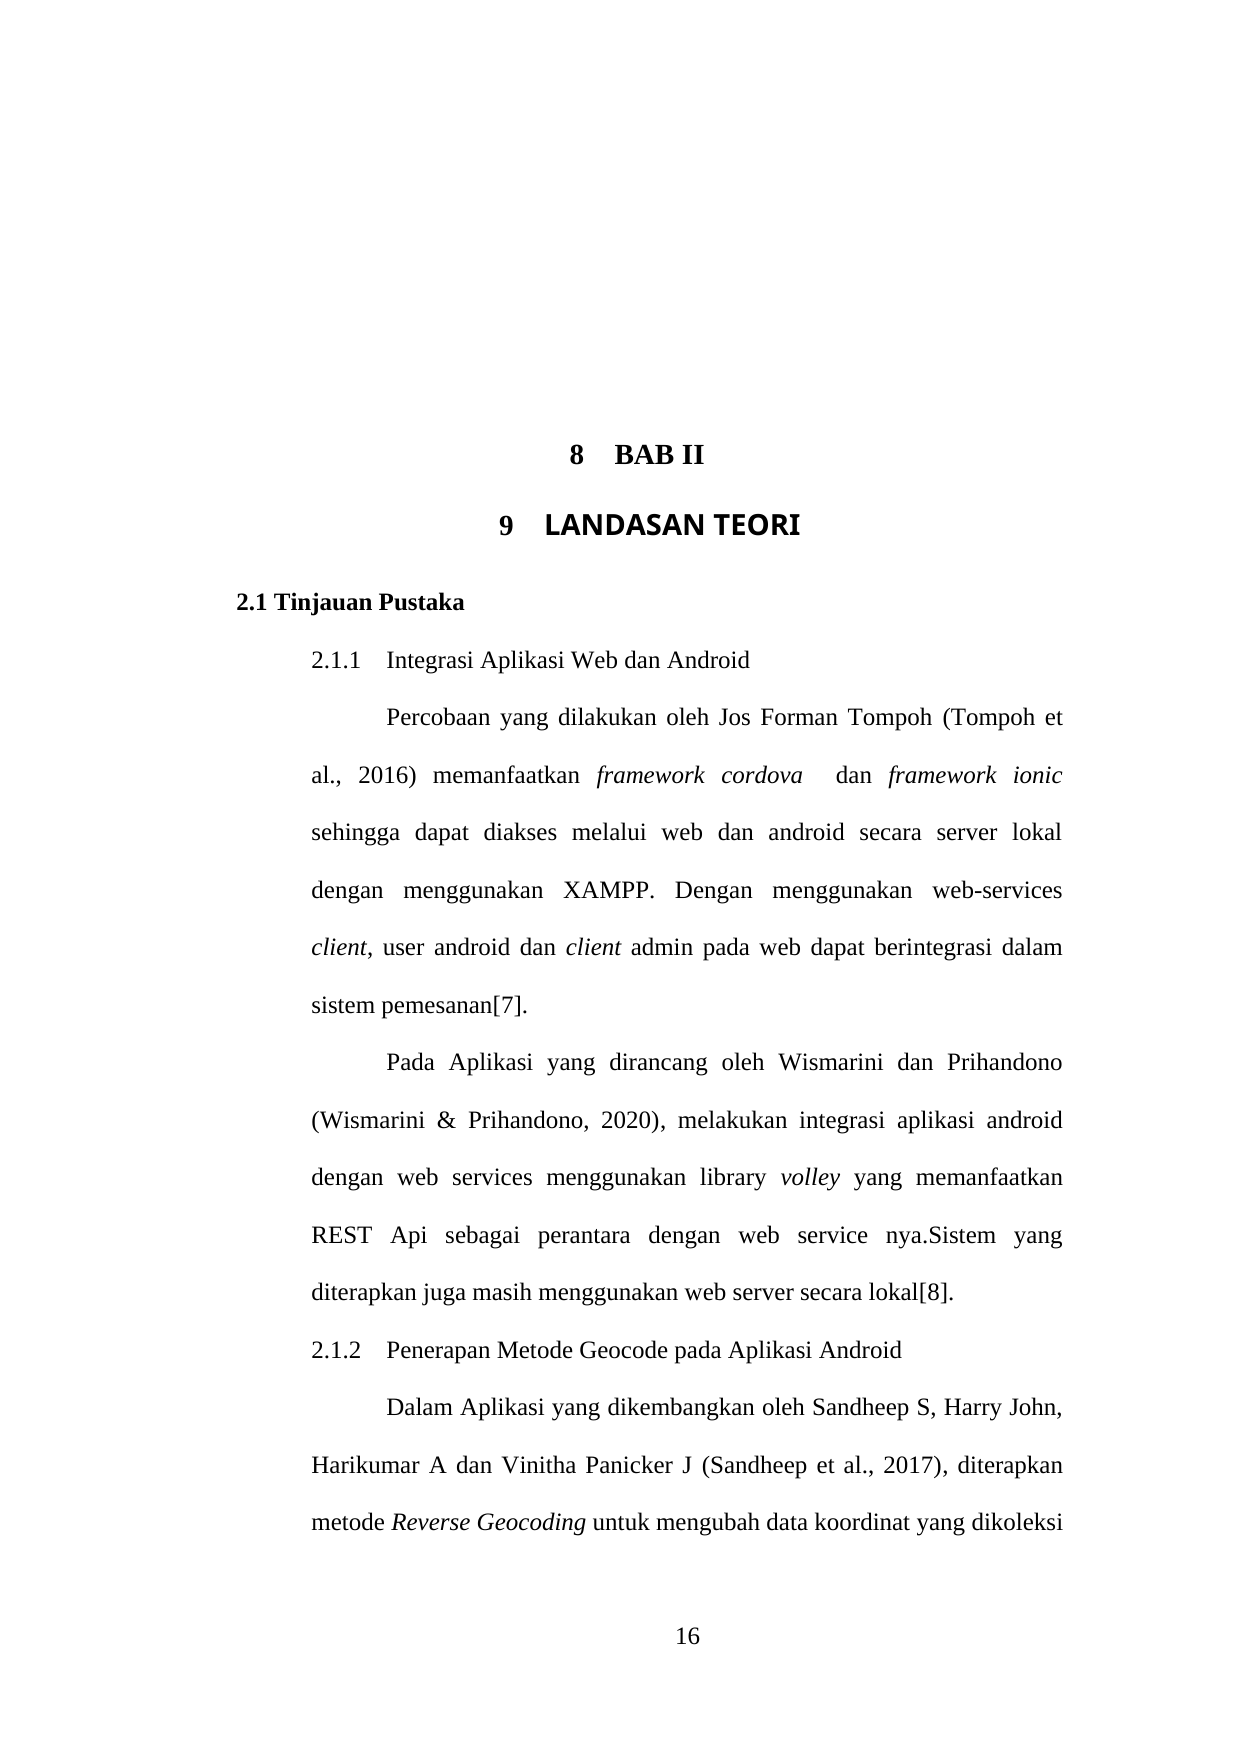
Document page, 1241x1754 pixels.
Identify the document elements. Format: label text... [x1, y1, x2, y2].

text Penerapan Metode Geocode pada Aplikasi Android [311, 1335, 1063, 1364]
text Tinjauan Pustaka [236, 587, 1063, 616]
text Integrasi Aplikasi Web dan Android [311, 645, 1063, 674]
subtitle Bab II LANDASAN TEORI [236, 437, 1063, 470]
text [311, 1392, 1063, 1536]
subtitle LANDASAN TEORI [236, 504, 1063, 544]
text Pada Aplikasi yang dirancang oleh Wismarini dan Prihandono (Wismarini & Prihandono, 2020), melakukan integrasi aplikasi android dengan web services menggunakan library volley yang memanfaatkan REST Api sebagai perantara dengan web service nya.Sistem yang diterapkan juga masih menggunakan web server secara lokal[8]. [311, 1047, 1063, 1306]
text Percobaan yang dilakukan oleh Jos Forman Tompoh (Tompoh et al., 2016) memanfaatkan framework cordova dan framework ionic sehingga dapat diakses melalui web dan android secara server lokal dengan menggunakan XAMPP. Dengan menggunakan web-services client, user android dan client admin pada web dapat berintegrasi dalam sistem pemesanan[7]. [311, 702, 1063, 1019]
